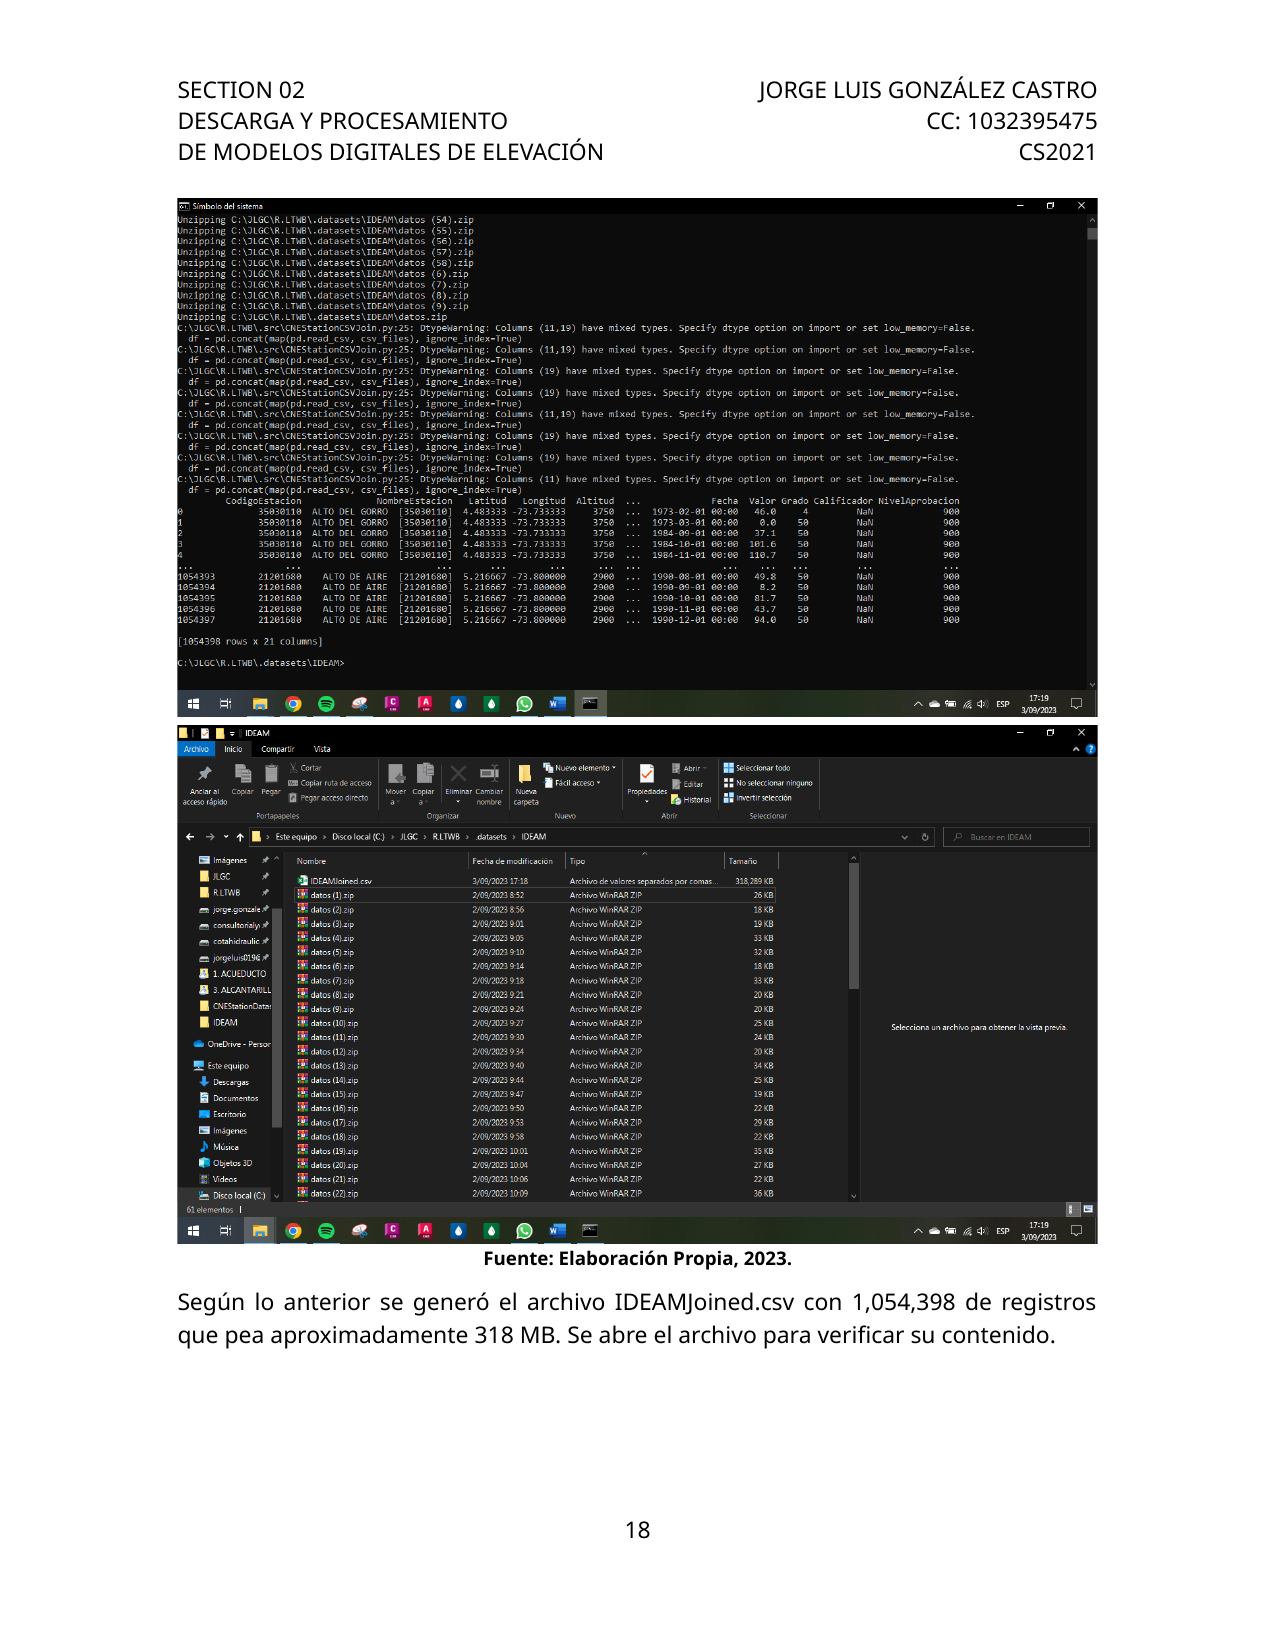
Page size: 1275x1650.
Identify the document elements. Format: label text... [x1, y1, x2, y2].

picture [177, 725, 1098, 1244]
text Fuente: Elaboración Propia, 2023. [177, 1246, 1098, 1271]
text Según lo anterior se generó el archivo IDEAMJoined.csv con 1,054,398 de registros que pea aproximadamente 318 MB. Se abre el archivo para verificar su contenido. [177, 1286, 1098, 1351]
picture [177, 198, 1098, 717]
